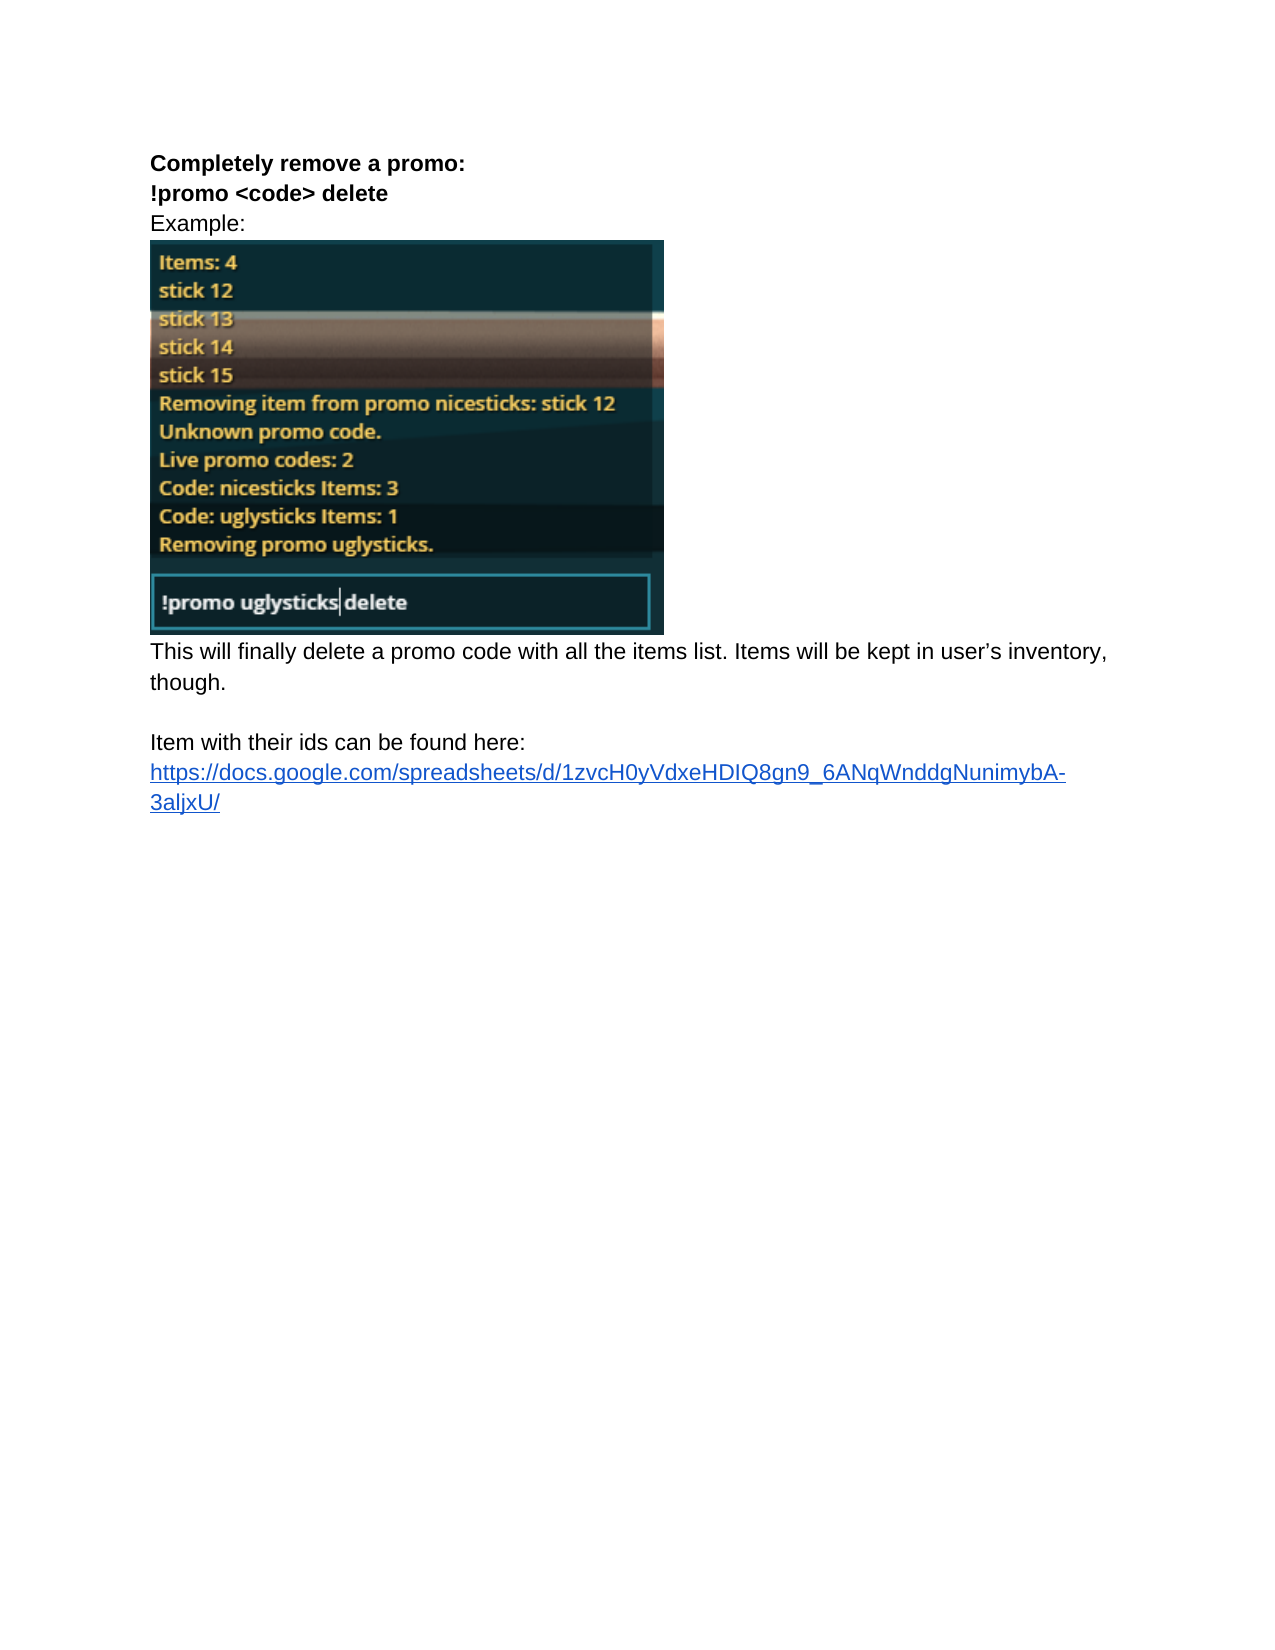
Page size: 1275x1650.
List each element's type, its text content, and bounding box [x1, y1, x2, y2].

text Example: [150, 210, 1125, 237]
picture [150, 240, 664, 635]
text !promo <code> delete [150, 180, 1125, 207]
text Item with their ids can be found here: [150, 729, 1125, 755]
text This will finally delete a promo code with all the items list. Items will be kept in user’s inventory, though. [150, 638, 1125, 695]
text Completely remove a promo: [150, 150, 1125, 176]
text https://docs.google.com/spreadsheets/d/1zvcH0yVdxeHDIQ8gn9_6ANqWnddgNunimybA-3aljxU/ [150, 759, 1125, 816]
